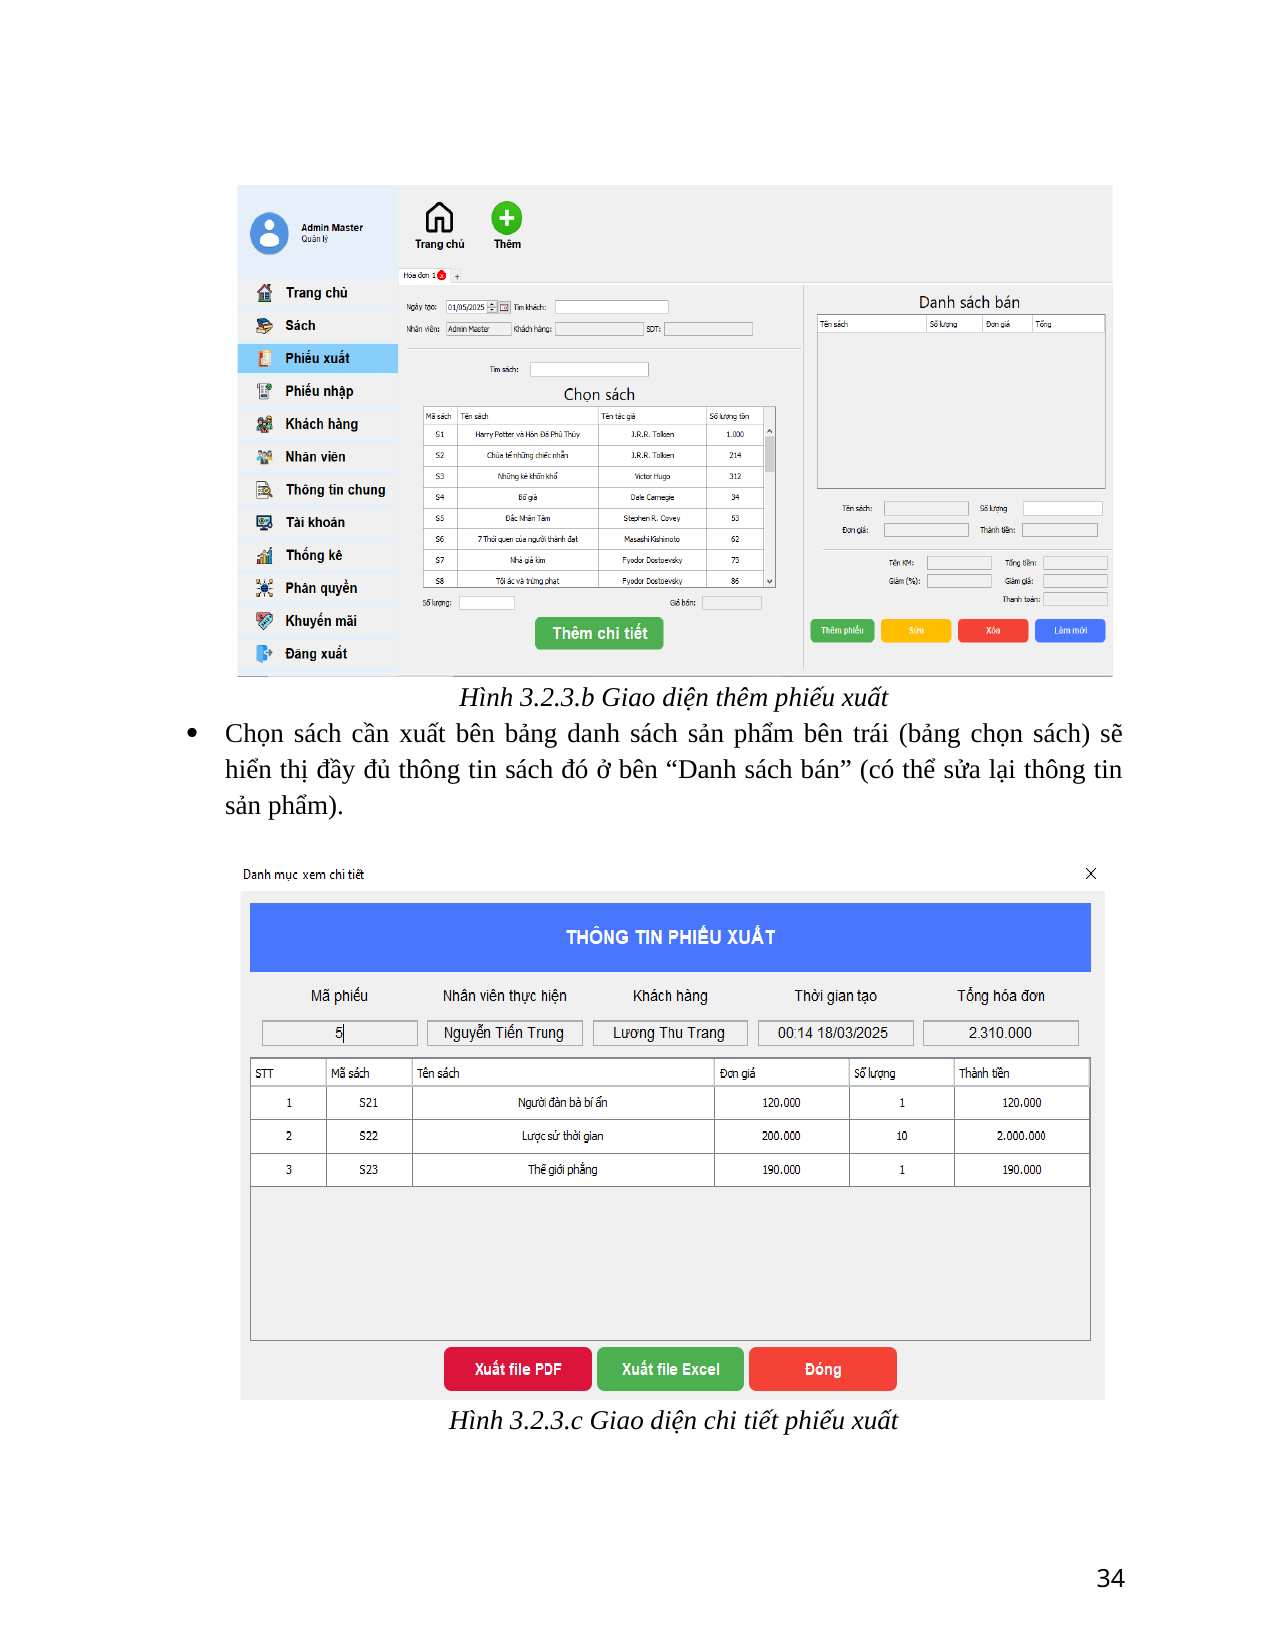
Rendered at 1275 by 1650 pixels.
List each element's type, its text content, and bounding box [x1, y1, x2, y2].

list Chọn sách cần xuất bên bảng danh sách sản phẩm bên trái (bảng chọn sách) sẽ hiển thị đầy đủ thông tin sách đó ở bên “Danh sách bán” (có thể sửa lại thông tin sản phẩm). [187, 717, 1125, 820]
picture [237, 185, 1113, 677]
picture [240, 860, 1105, 1400]
list Hình 3.2.3.b Giao diện thêm phiếu xuất [225, 681, 1125, 713]
list Hình 3.2.3.c Giao diện chi tiết phiếu xuất [225, 1404, 1125, 1436]
